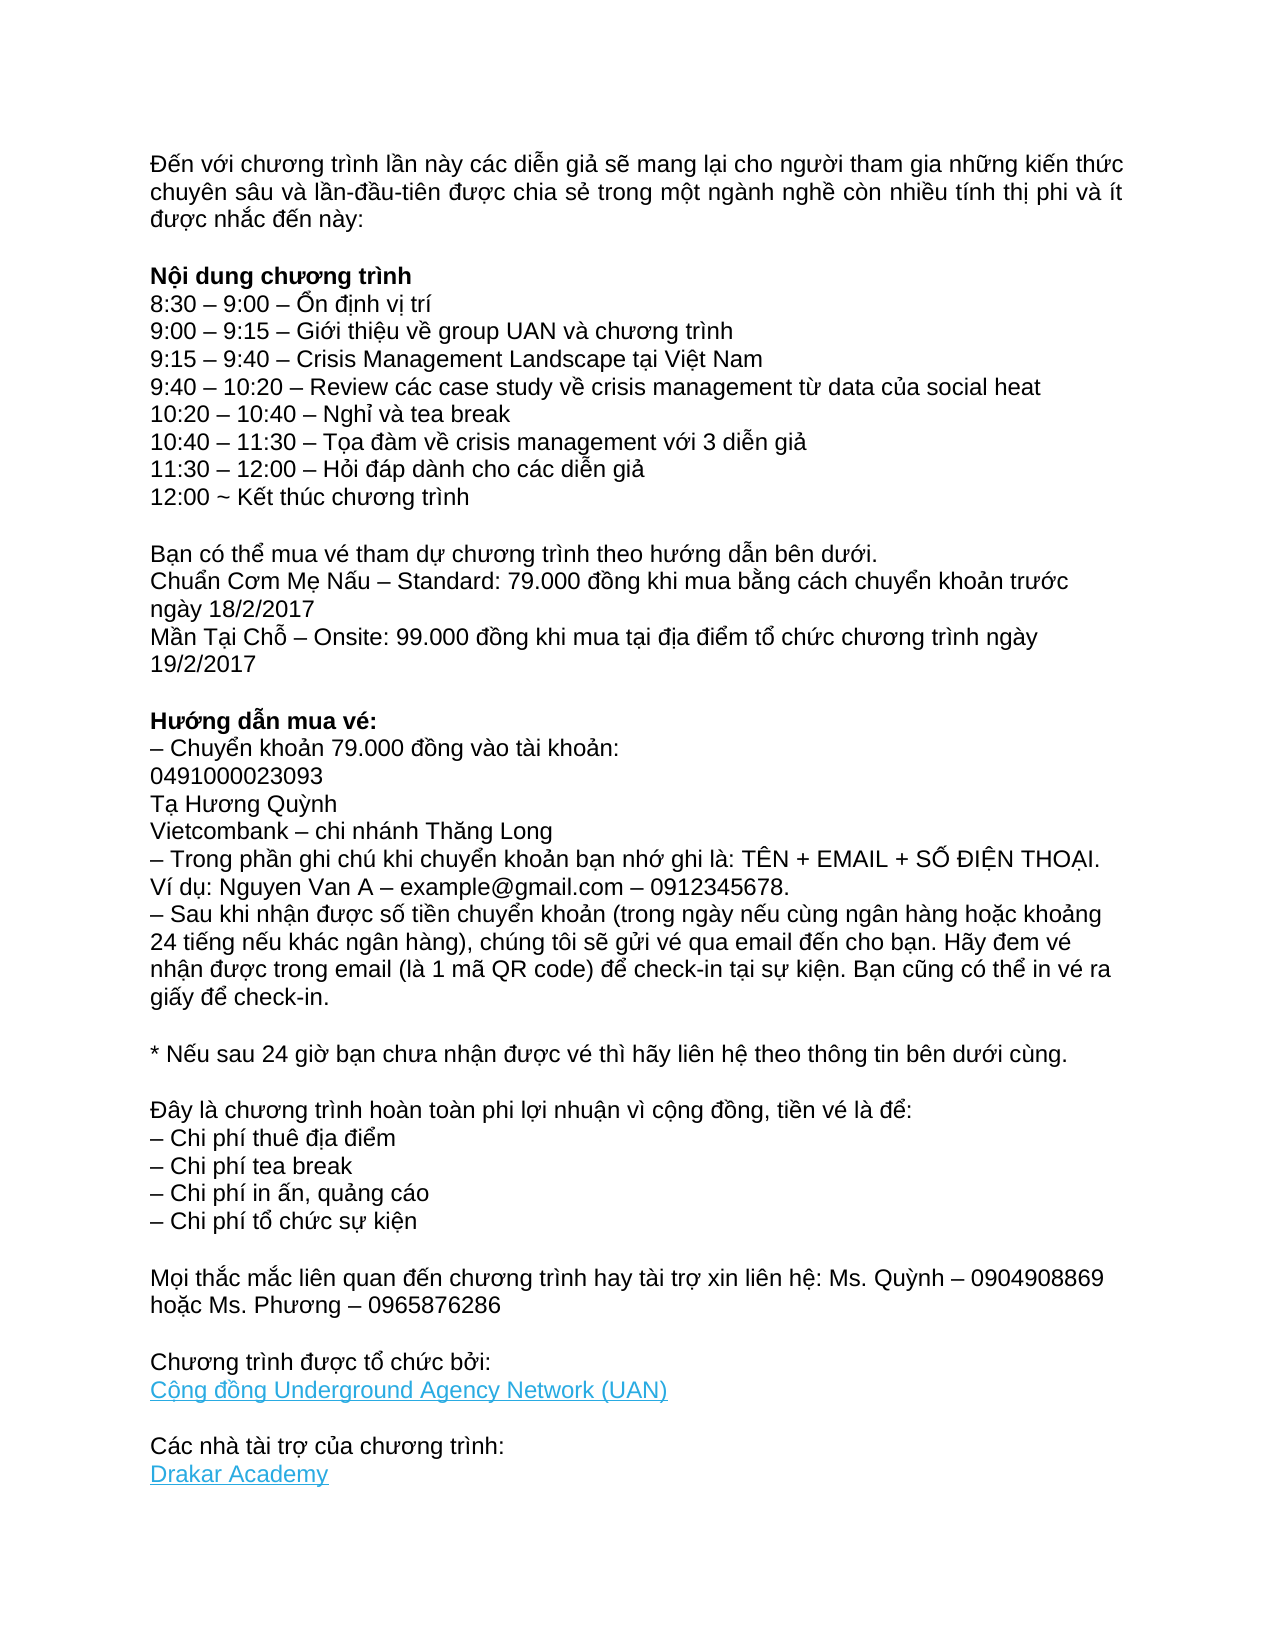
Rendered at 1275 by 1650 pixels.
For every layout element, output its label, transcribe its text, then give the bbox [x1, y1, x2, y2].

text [150, 1432, 1125, 1487]
text Bạn có thể mua vé tham dự chương trình theo hướng dẫn bên dưới. Chuẩn Cơm Mẹ Nấu – Standard: 79.000 đồng khi mua bằng cách chuyển khoản trước ngày 18/2/2017 Mần Tại Chỗ – Onsite: 99.000 đồng khi mua tại địa điểm tổ chức chương trình ngày 19/2/2017 [150, 539, 1125, 678]
text Chương trình được tổ chức bởi: Cộng đồng Underground Agency Network (UAN) [150, 1348, 1125, 1403]
text Đến với chương trình lần này các diễn giả sẽ mang lại cho người tham gia những kiến thức chuyên sâu và lần-đầu-tiên được chia sẻ trong một ngành nghề còn nhiều tính thị phi và ít được nhắc đến này: [150, 150, 1125, 233]
text Đây là chương trình hoàn toàn phi lợi nhuận vì cộng đồng, tiền vé là để: – Chi phí thuê địa điểm – Chi phí tea break – Chi phí in ấn, quảng cáo – Chi phí tổ chức sự kiện [150, 1096, 1125, 1234]
text Mọi thắc mắc liên quan đến chương trình hay tài trợ xin liên hệ: Ms. Quỳnh – 0904908869 hoặc Ms. Phương – 0965876286 [150, 1263, 1125, 1319]
text Hướng dẫn mua vé: – Chuyển khoản 79.000 đồng vào tài khoản: 0491000023093 Tạ Hương Quỳnh Vietcombank – chi nhánh Thăng Long – Trong phần ghi chú khi chuyển khoản bạn nhớ ghi là: TÊN + EMAIL + SỐ ĐIỆN THOẠI. Ví dụ: Nguyen Van A – example@gmail.com – 0912345678. – Sau khi nhận được số tiền chuyển khoản (trong ngày nếu cùng ngân hàng hoặc khoảng 24 tiếng nếu khác ngân hàng), chúng tôi sẽ gửi vé qua email đến cho bạn. Hãy đem vé nhận được trong email (là 1 mã QR code) để check-in tại sự kiện. Bạn cũng có thể in vé ra giấy để check-in. [150, 707, 1125, 1010]
text Nội dung chương trình 8:30 – 9:00 – Ổn định vị trí 9:00 – 9:15 – Giới thiệu về group UAN và chương trình 9:15 – 9:40 – Crisis Management Landscape tại Việt Nam 9:40 – 10:20 – Review các case study về crisis management từ data của social heat 10:20 – 10:40 – Nghỉ và tea break 10:40 – 11:30 – Tọa đàm về crisis management với 3 diễn giả 11:30 – 12:00 – Hỏi đáp dành cho các diễn giả 12:00 ~ Kết thúc chương trình [150, 262, 1125, 510]
text * Nếu sau 24 giờ bạn chưa nhận được vé thì hãy liên hệ theo thông tin bên dưới cùng. [150, 1039, 1125, 1067]
